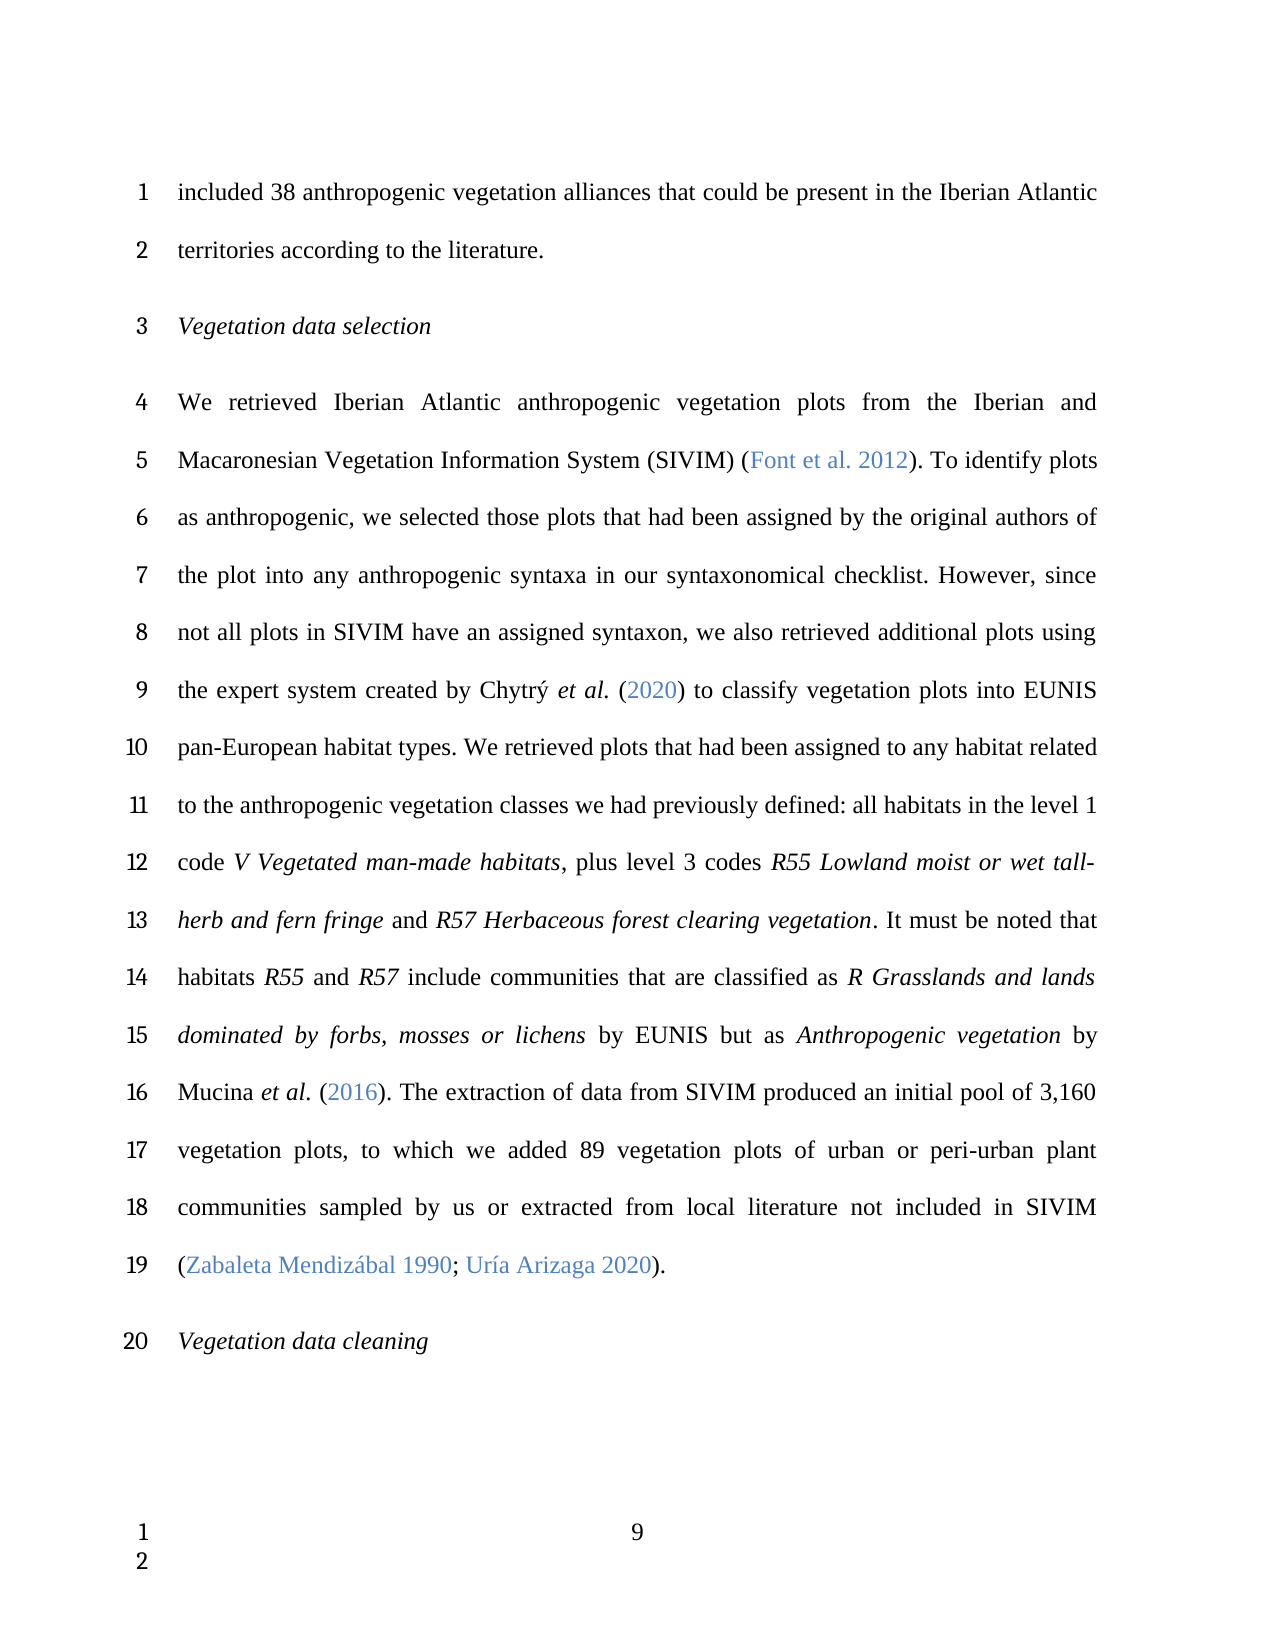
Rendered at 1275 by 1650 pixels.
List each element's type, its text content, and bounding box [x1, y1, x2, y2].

text We retrieved Iberian Atlantic anthropogenic vegetation plots from the Iberian and Macaronesian Vegetation Information System (SIVIM) (Font et al. 2012). To identify plots as anthropogenic, we selected those plots that had been assigned by the original authors of the plot into any anthropogenic syntaxa in our syntaxonomical checklist. However, since not all plots in SIVIM have an assigned syntaxon, we also retrieved additional plots using the expert system created by Chytrý et al. (2020) to classify vegetation plots into EUNIS pan-European habitat types. We retrieved plots that had been assigned to any habitat related to the anthropogenic vegetation classes we had previously defined: all habitats in the level 1 code V Vegetated man-made habitats, plus level 3 codes R55 Lowland moist or wet tall-herb and fern fringe and R57 Herbaceous forest clearing vegetation. It must be noted that habitats R55 and R57 include communities that are classified as R Grasslands and lands dominated by forbs, mosses or lichens by EUNIS but as Anthropogenic vegetation by Mucina et al. (2016). The extraction of data from SIVIM produced an initial pool of 3,160 vegetation plots, to which we added 89 vegetation plots of urban or peri-urban plant communities sampled by us or extracted from local literature not included in SIVIM (Zabaleta Mendizábal 1990; Uría Arizaga 2020). [177, 387, 1098, 1278]
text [177, 177, 1098, 263]
subtitle Vegetation data selection [177, 311, 1098, 340]
subtitle Vegetation data cleaning [177, 1326, 1098, 1355]
